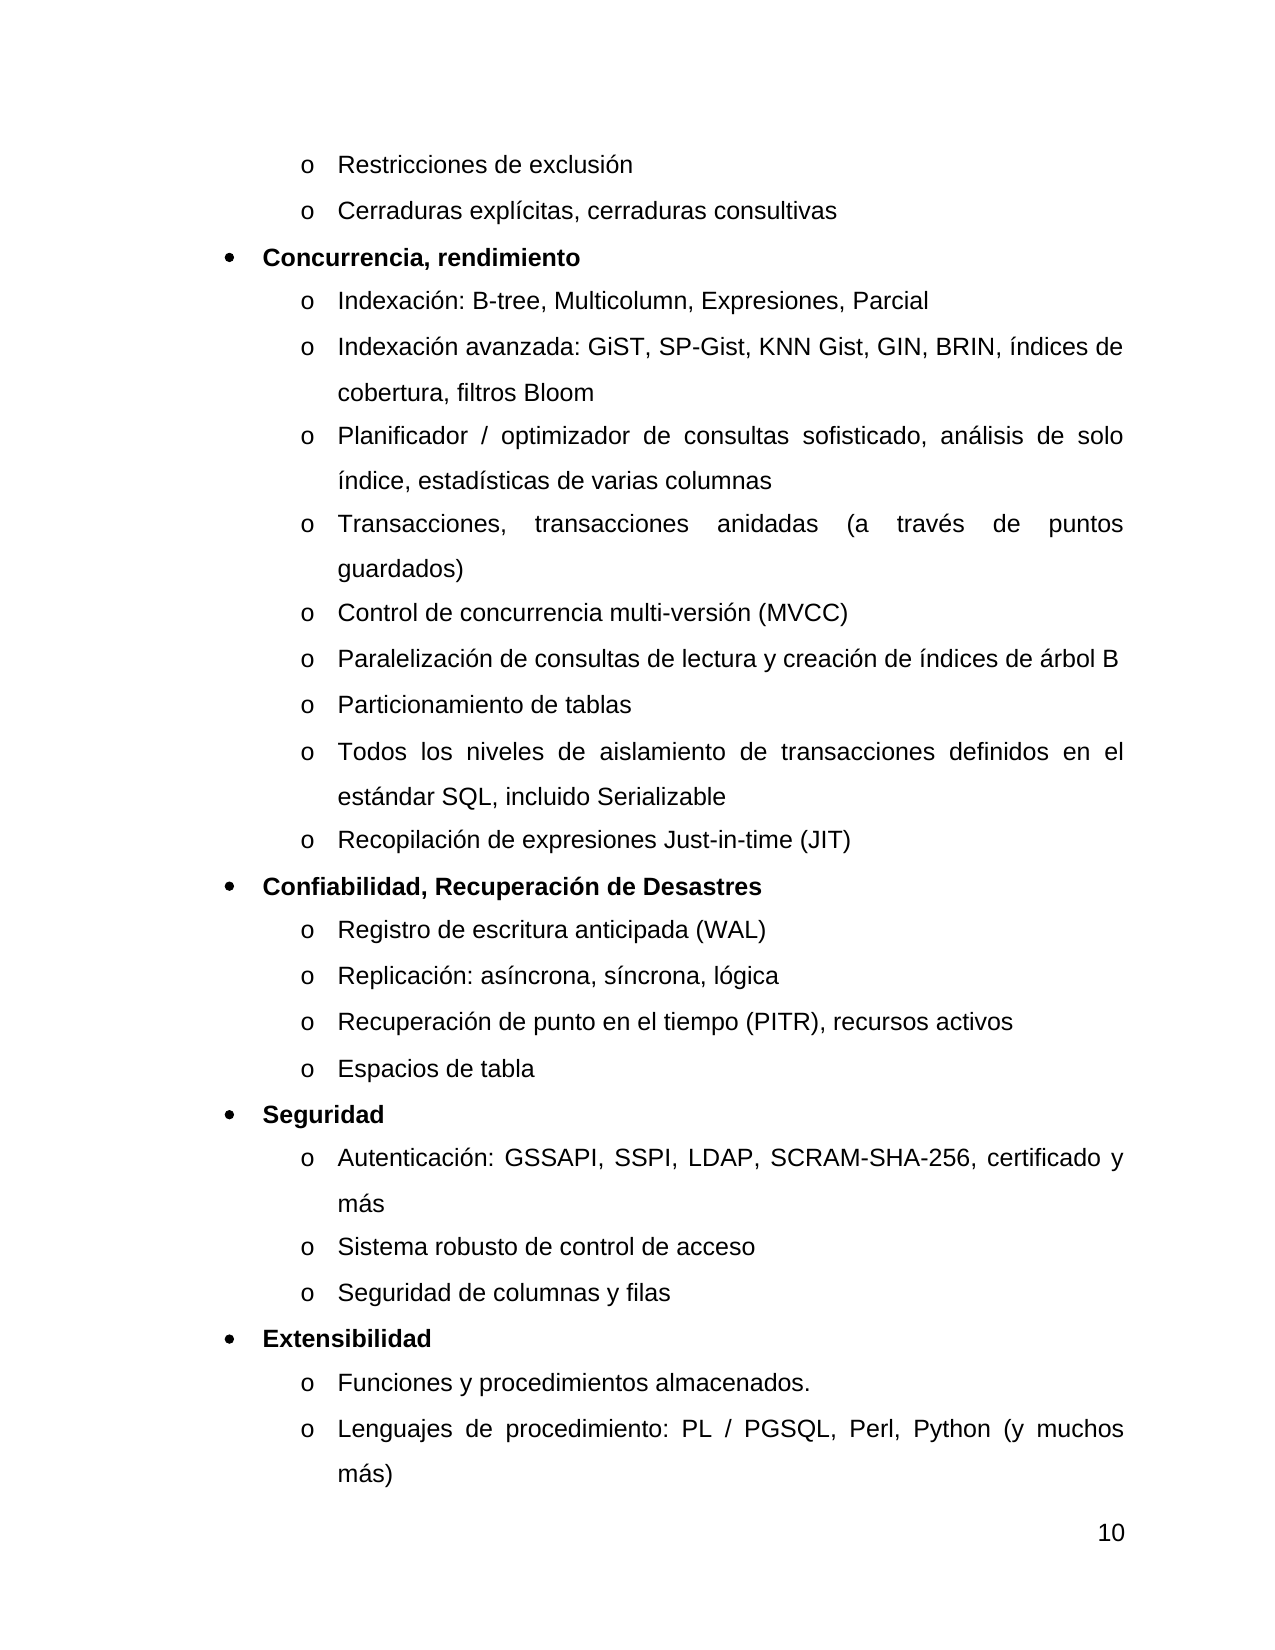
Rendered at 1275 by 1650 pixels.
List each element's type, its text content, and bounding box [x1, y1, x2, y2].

list Seguridad [225, 1100, 1125, 1129]
list Autenticación: GSSAPI, SSPI, LDAP, SCRAM-SHA-256, certificado y más [300, 1143, 1125, 1217]
list Sistema robusto de control de acceso [300, 1232, 1125, 1263]
list Concurrencia, rendimiento [225, 243, 1125, 272]
list Paralelización de consultas de lectura y creación de índices de árbol B [300, 644, 1125, 675]
list Lenguajes de procedimiento: PL / PGSQL, Perl, Python (y muchos más) [300, 1414, 1125, 1488]
list Particionamiento de tablas [300, 690, 1125, 721]
list Restricciones de exclusión [300, 150, 1125, 181]
list Confiabilidad, Recuperación de Desastres [225, 871, 1125, 900]
list Planificador / optimizador de consultas sofisticado, análisis de solo índice, estadísticas de varias columnas [300, 421, 1125, 495]
list Transacciones, transacciones anidadas (a través de puntos guardados) [300, 509, 1125, 583]
list Replicación: asíncrona, síncrona, lógica [300, 961, 1125, 992]
list Cerraduras explícitas, cerraduras consultivas [300, 196, 1125, 227]
list Registro de escritura anticipada (WAL) [300, 915, 1125, 946]
list Extensibilidad [225, 1324, 1125, 1353]
list Funciones y procedimientos almacenados. [300, 1368, 1125, 1399]
list Todos los niveles de aislamiento de transacciones definidos en el estándar SQL, incluido Serializable [300, 737, 1125, 811]
list Recopilación de expresiones Just-in-time (JIT) [300, 825, 1125, 856]
list Espacios de tabla [300, 1054, 1125, 1085]
list Indexación avanzada: GiST, SP-Gist, KNN Gist, GIN, BRIN, índices de cobertura, filtros Bloom [300, 332, 1125, 406]
list Seguridad de columnas y filas [300, 1278, 1125, 1309]
list Indexación: B-tree, Multicolumn, Expresiones, Parcial [300, 286, 1125, 317]
list Control de concurrencia multi-versión (MVCC) [300, 598, 1125, 628]
list Recuperación de punto en el tiempo (PITR), recursos activos [300, 1007, 1125, 1038]
